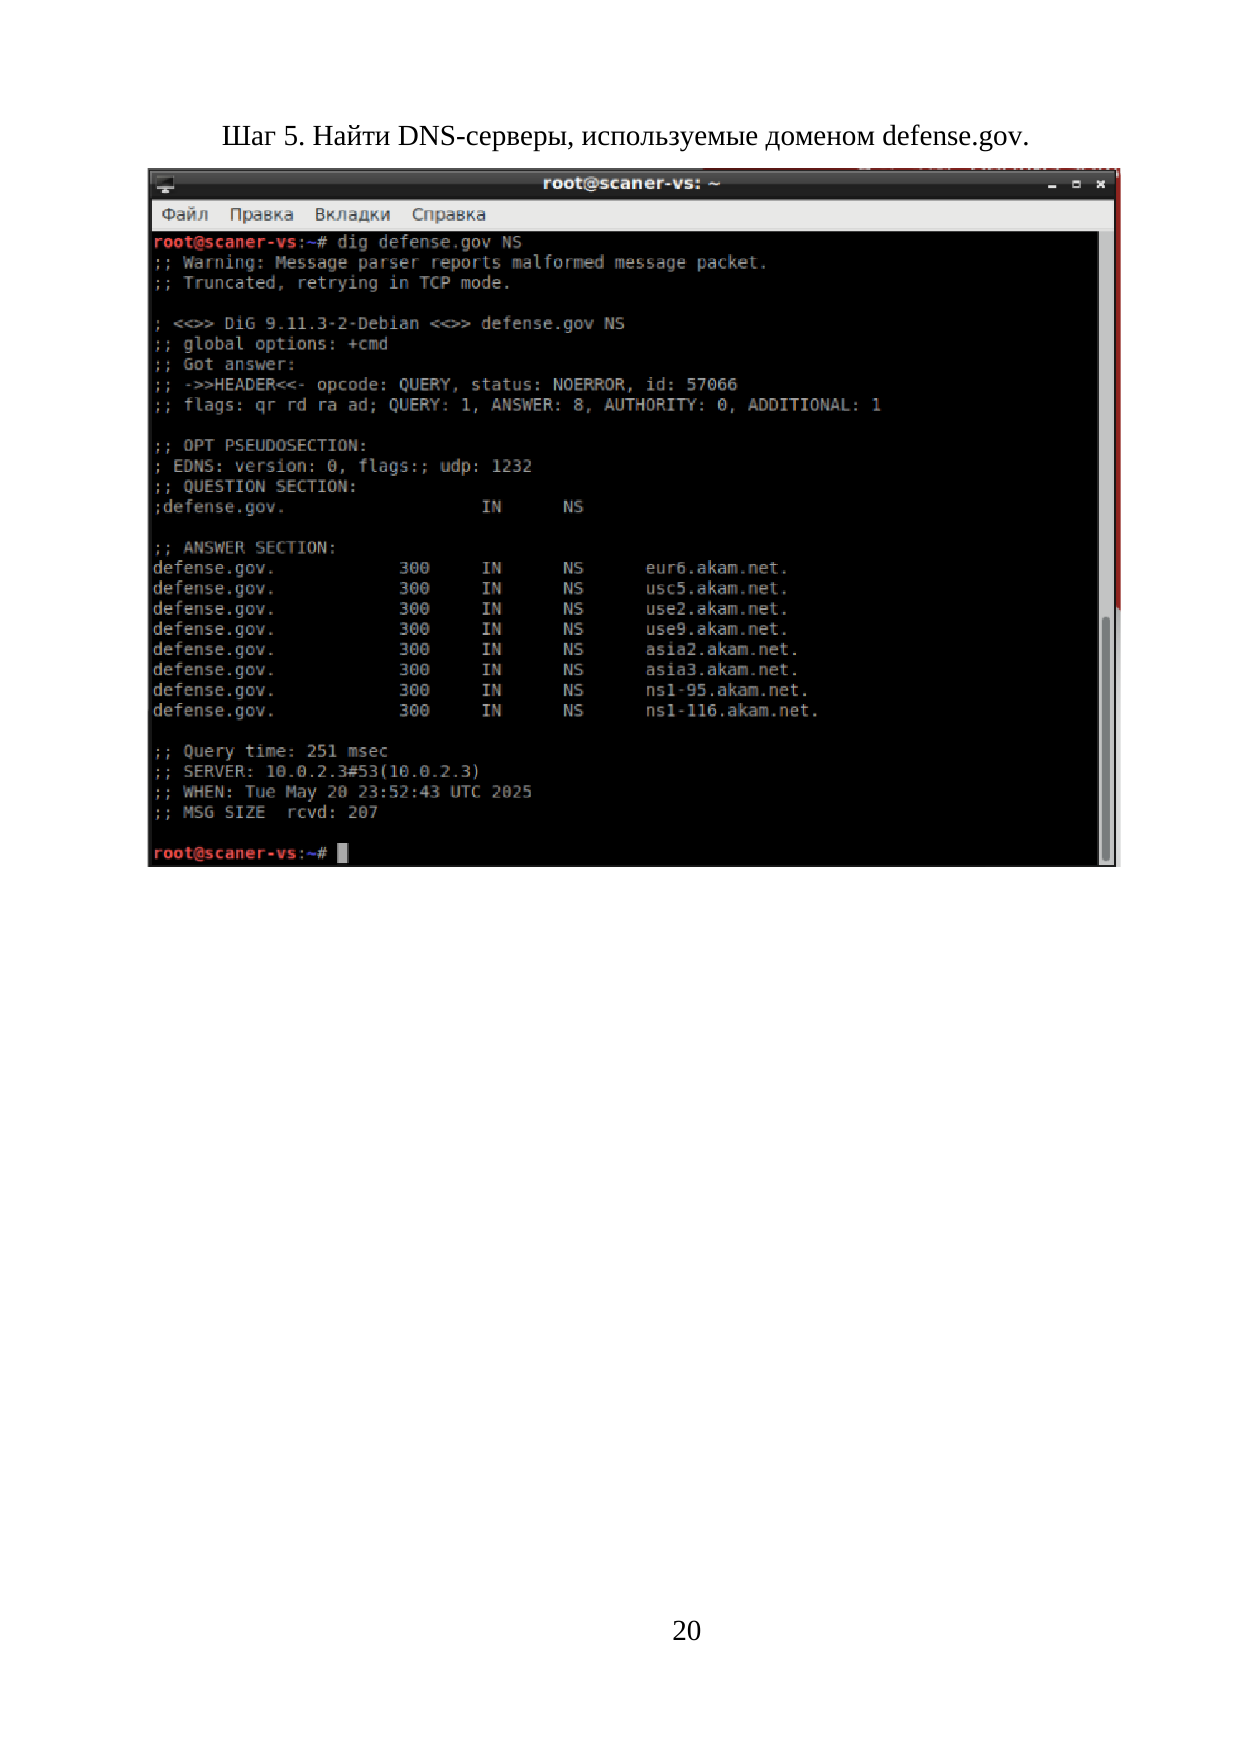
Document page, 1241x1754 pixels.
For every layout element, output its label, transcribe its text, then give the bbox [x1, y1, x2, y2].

text Шаг 5. Найти DNS-серверы, используемые доменом defense.gov. [148, 118, 1152, 152]
picture [147, 168, 1121, 867]
